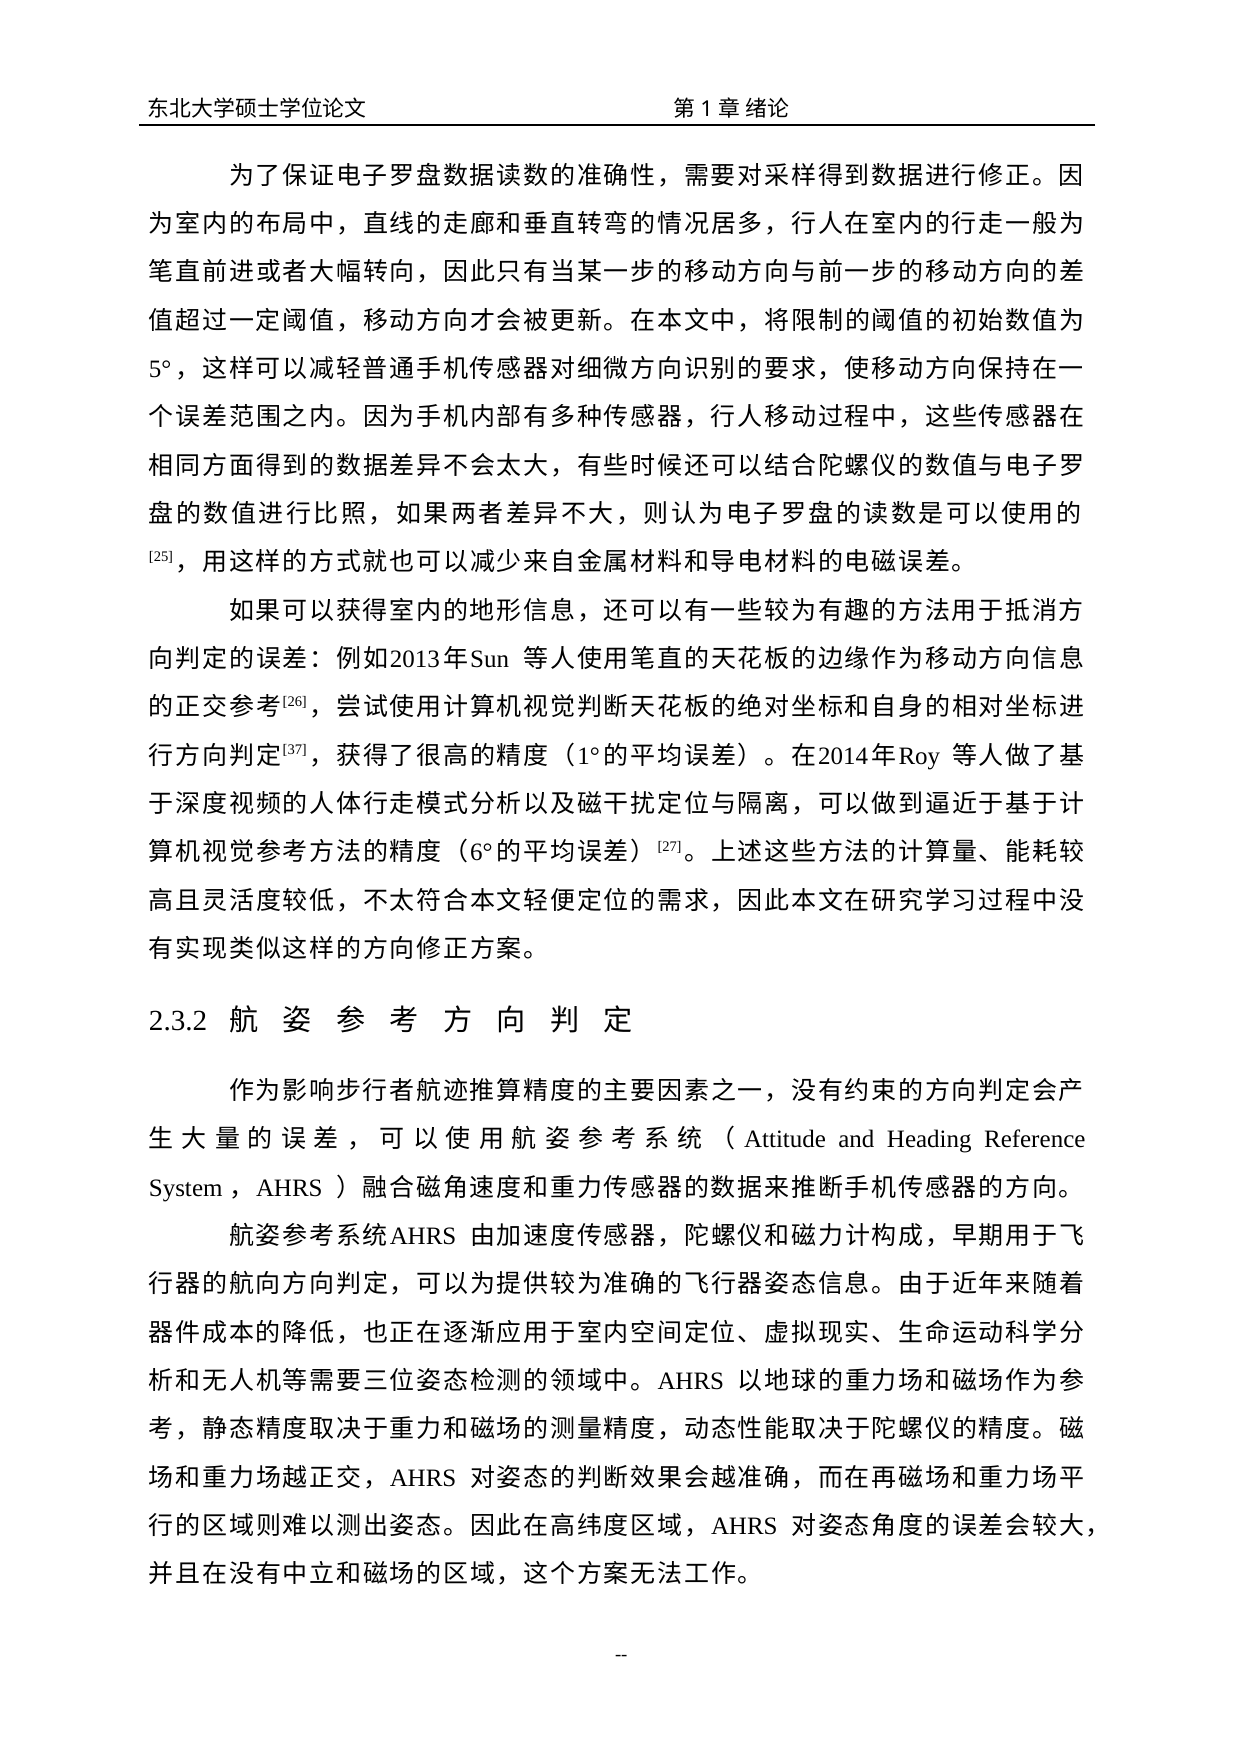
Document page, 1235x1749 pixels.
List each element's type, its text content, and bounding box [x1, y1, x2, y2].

subtitle 航姿参考方向判定 [143, 993, 1086, 1042]
text 如果可以获得室内的地形信息，还可以有一些较为有趣的方法用于抵消方向判定的误差：例如2013年Sun等人使用笔直的天花板的边缘作为移动方向信息的正交参考[26]，尝试使用计算机视觉判断天花板的绝对坐标和自身的相对坐标进行方向判定[37]，获得了很高的精度（1°的平均误差）。在2014年Roy等人做了基于深度视频的人体行走模式分析以及磁干扰定位与隔离，可以做到逼近于基于计算机视觉参考方法的精度（6°的平均误差）[27]。上述这些方法的计算量、能耗较高且灵活度较低，不太符合本文轻便定位的需求，因此本文在研究学习过程中没有实现类似这样的方向修正方案。 [149, 584, 1086, 971]
text 航姿参考系统AHRS由加速度传感器，陀螺仪和磁力计构成，早期用于飞行器的航向方向判定，可以为提供较为准确的飞行器姿态信息。由于近年来随着器件成本的降低，也正在逐渐应用于室内空间定位、虚拟现实、生命运动科学分析和无人机等需要三位姿态检测的领域中。AHRS以地球的重力场和磁场作为参考，静态精度取决于重力和磁场的测量精度，动态性能取决于陀螺仪的精度。磁场和重力场越正交，AHRS对姿态的判断效果会越准确，而在再磁场和重力场平行的区域则难以测出姿态。因此在高纬度区域，AHRS对姿态角度的误差会较大，并且在没有中立和磁场的区域，这个方案无法工作。 [149, 1209, 1086, 1596]
text 作为影响步行者航迹推算精度的主要因素之一，没有约束的方向判定会产生大量的误差，可以使用航姿参考系统（Attitude and Heading Reference System，AHRS）融合磁角速度和重力传感器的数据来推断手机传感器的方向。 [149, 1064, 1086, 1209]
text 为了保证电子罗盘数据读数的准确性，需要对采样得到数据进行修正。因为室内的布局中，直线的走廊和垂直转弯的情况居多，行人在室内的行走一般为笔直前进或者大幅转向，因此只有当某一步的移动方向与前一步的移动方向的差值超过一定阈值，移动方向才会被更新。在本文中，将限制的阈值的初始数值为5°，这样可以减轻普通手机传感器对细微方向识别的要求，使移动方向保持在一个误差范围之内。因为手机内部有多种传感器，行人移动过程中，这些传感器在相同方面得到的数据差异不会太大，有些时候还可以结合陀螺仪的数值与电子罗盘的数值进行比照，如果两者差异不大，则认为电子罗盘的读数是可以使用的[25]，用这样的方式就也可以减少来自金属材料和导电材料的电磁误差。 [149, 149, 1086, 584]
